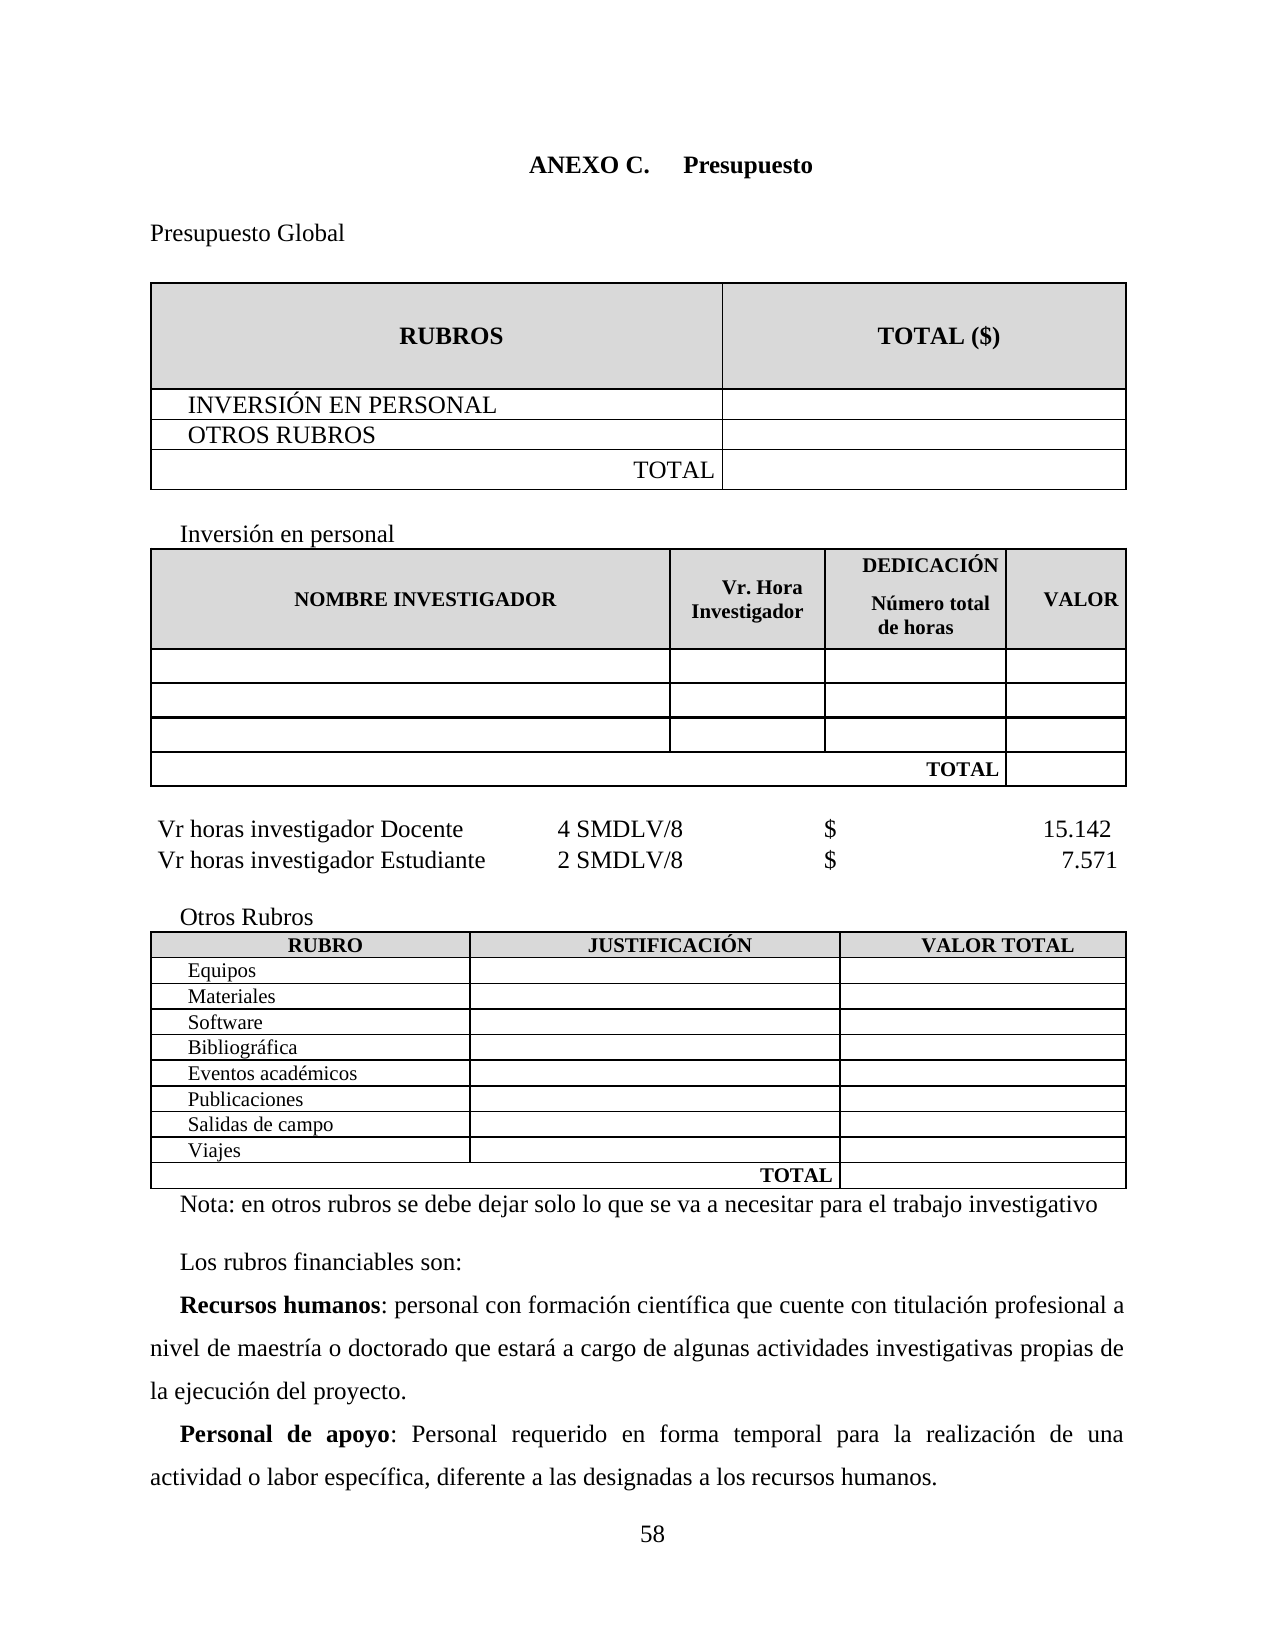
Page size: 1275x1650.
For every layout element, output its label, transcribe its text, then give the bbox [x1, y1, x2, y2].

text Los rubros financiables son: [150, 1247, 1125, 1275]
table_header RUBRO [152, 933, 469, 957]
table_cell Vr horas investigador Estudiante [150, 843, 521, 874]
table_cell Materiales [152, 984, 469, 1008]
table_cell INVERSIÓN EN PERSONAL [152, 390, 722, 418]
table_cell [1007, 650, 1125, 682]
table_cell 2 SMDLV/8 [521, 843, 781, 874]
table_cell [841, 1138, 1125, 1162]
table_header TOTAL ($) [723, 284, 1125, 388]
table_cell [671, 684, 824, 716]
text Recursos humanos: personal con formación científica que cuente con titulación profesional a nivel de maestría o doctorado que estará a cargo de algunas actividades investigativas propias de la ejecución del proyecto. [150, 1290, 1125, 1405]
table_cell [841, 1087, 1125, 1111]
text Nota: en otros rubros se debe dejar solo lo que se va a necesitar para el trabajo investigativo [150, 1189, 1125, 1218]
table_header Vr. Hora Investigador [671, 550, 824, 648]
table_cell [152, 719, 669, 751]
table_cell TOTAL [152, 450, 722, 488]
table_cell TOTAL [152, 753, 1005, 785]
text Otros Rubros [150, 902, 1125, 931]
text Personal de apoyo: Personal requerido en forma temporal para la realización de una actividad o labor específica, diferente a las designadas a los recursos humanos. [150, 1419, 1125, 1491]
table_cell [723, 420, 1125, 449]
table_cell [826, 684, 1005, 716]
table_header VALOR TOTAL [841, 933, 1125, 957]
table_cell [826, 650, 1005, 682]
table_cell [723, 450, 1125, 488]
table_cell [671, 719, 824, 751]
table_header VALOR [1007, 550, 1125, 648]
table_cell $ 7.571 [781, 843, 1125, 874]
table_header JUSTIFICACIÓN [471, 933, 839, 957]
table_cell [471, 958, 839, 982]
text Inversión en personal [150, 519, 1125, 548]
table_cell [471, 1035, 839, 1059]
table_cell Salidas de campo [152, 1112, 469, 1136]
table_cell [1007, 753, 1125, 785]
table_cell [471, 1010, 839, 1034]
table_cell [1007, 719, 1125, 751]
table_header Vr horas investigador Docente [150, 811, 521, 842]
table_cell Software [152, 1010, 469, 1034]
table_header NOMBRE INVESTIGADOR [152, 550, 669, 648]
table_cell Equipos [152, 958, 469, 982]
table_cell [841, 1035, 1125, 1059]
table_header 4 SMDLV/8 [521, 811, 781, 842]
table_cell Publicaciones [152, 1087, 469, 1111]
table_cell Viajes [152, 1138, 469, 1162]
table_cell [841, 1010, 1125, 1034]
table_cell [841, 1163, 1125, 1187]
table_cell [471, 984, 839, 1008]
table_header DEDICACIÓN [826, 550, 1005, 580]
table_cell [723, 390, 1125, 418]
table_cell [471, 1087, 839, 1111]
table_cell [841, 1061, 1125, 1085]
table_cell [471, 1138, 839, 1162]
table_cell TOTAL [152, 1163, 839, 1187]
table_cell [671, 650, 824, 682]
table_header $ 15.142 [781, 811, 1125, 842]
table_cell [152, 684, 669, 716]
table_cell [471, 1061, 839, 1085]
text Presupuesto Global [150, 218, 1125, 247]
table_cell Eventos académicos [152, 1061, 469, 1085]
table_cell [841, 958, 1125, 982]
table_header RUBROS [152, 284, 722, 388]
table_cell [841, 1112, 1125, 1136]
table_cell Número total de horas [826, 580, 1005, 648]
table_cell [1007, 684, 1125, 716]
table_cell OTROS RUBROS [152, 420, 722, 449]
text Presupuesto [187, 150, 1125, 179]
table_cell Bibliográfica [152, 1035, 469, 1059]
table_cell [471, 1112, 839, 1136]
table_cell [826, 719, 1005, 751]
table_cell [841, 984, 1125, 1008]
table_cell [152, 650, 669, 682]
